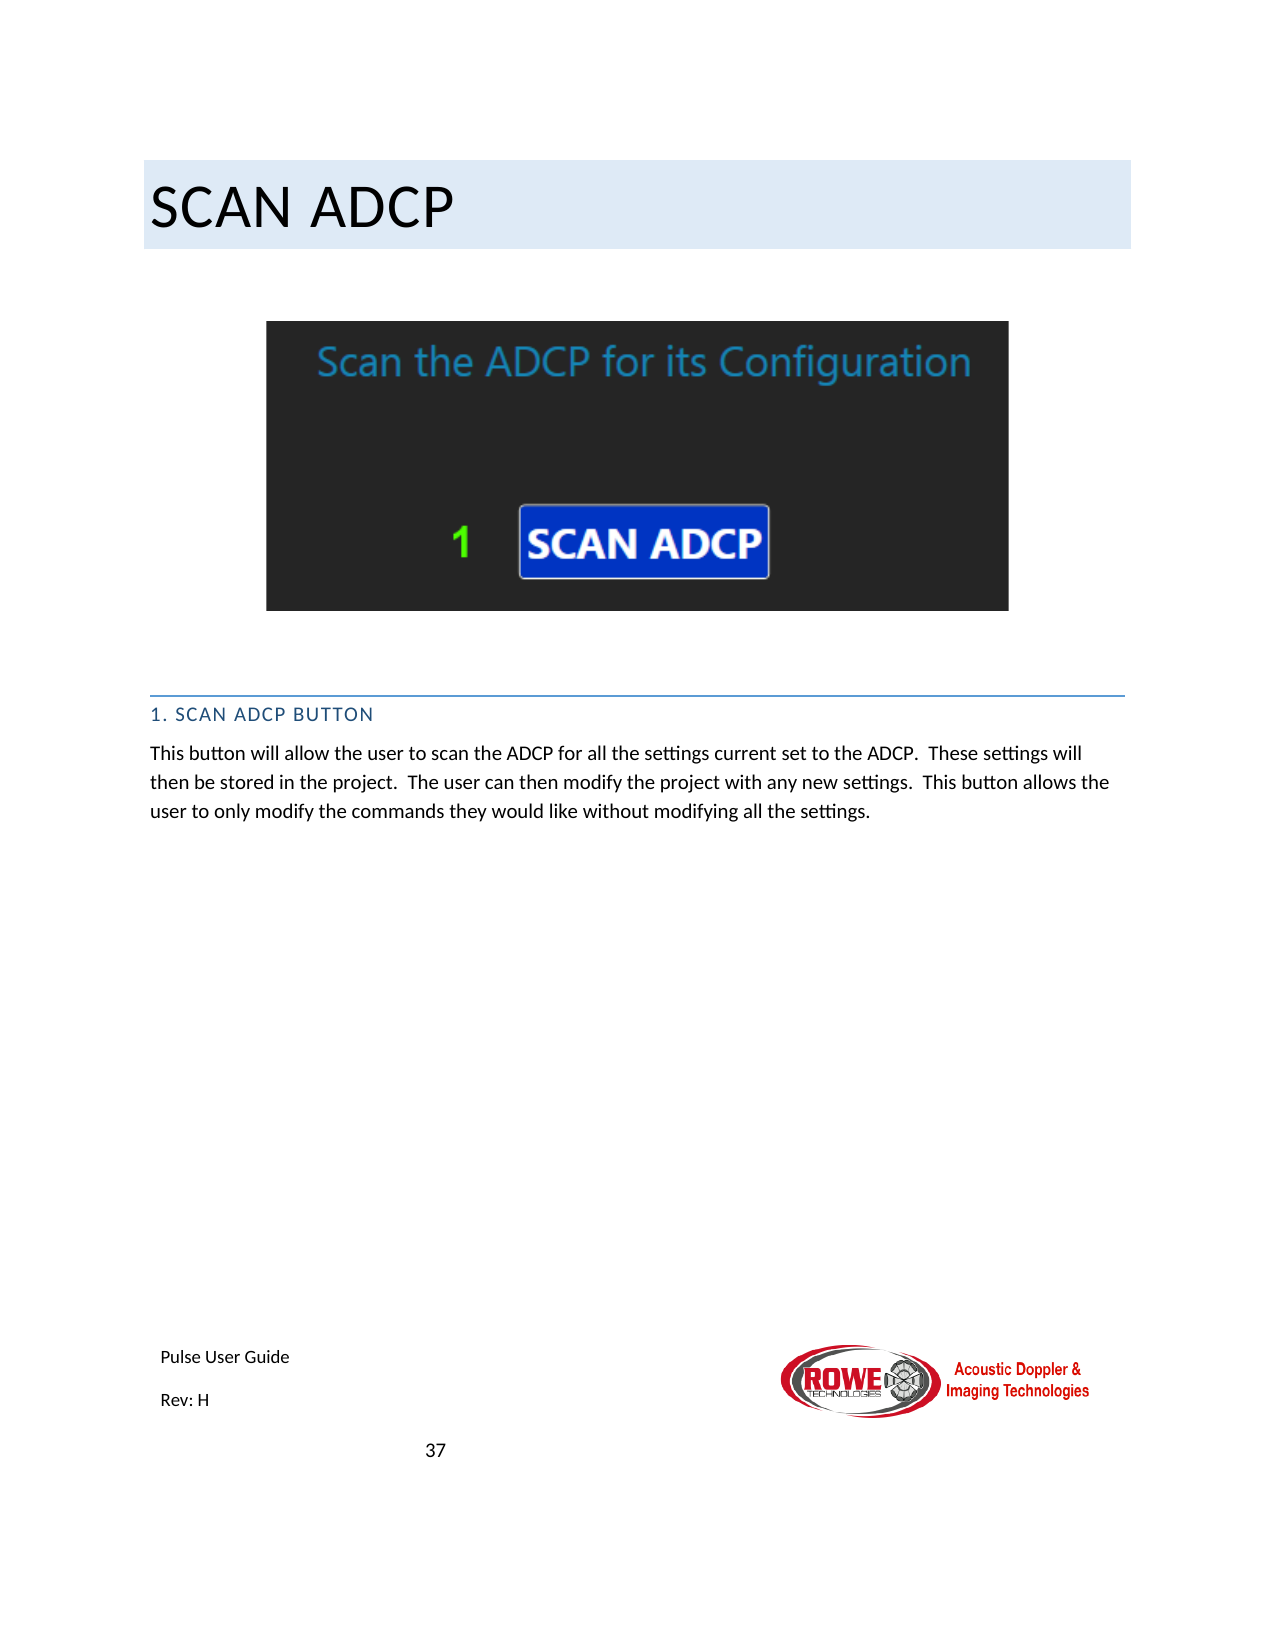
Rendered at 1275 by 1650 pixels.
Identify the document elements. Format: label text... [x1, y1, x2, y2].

subtitle 1. Scan ADCP Button [150, 697, 1125, 726]
picture [780, 1344, 1125, 1425]
picture [266, 321, 1009, 611]
subtitle Scan ADCP [150, 167, 1125, 243]
text This button will allow the user to scan the ADCP for all the settings current set to the ADCP. These settings will then be stored in the project. The user can then modify the project with any new settings. This button allows the user to only modify the commands they would like without modifying all the settings. [150, 740, 1125, 824]
